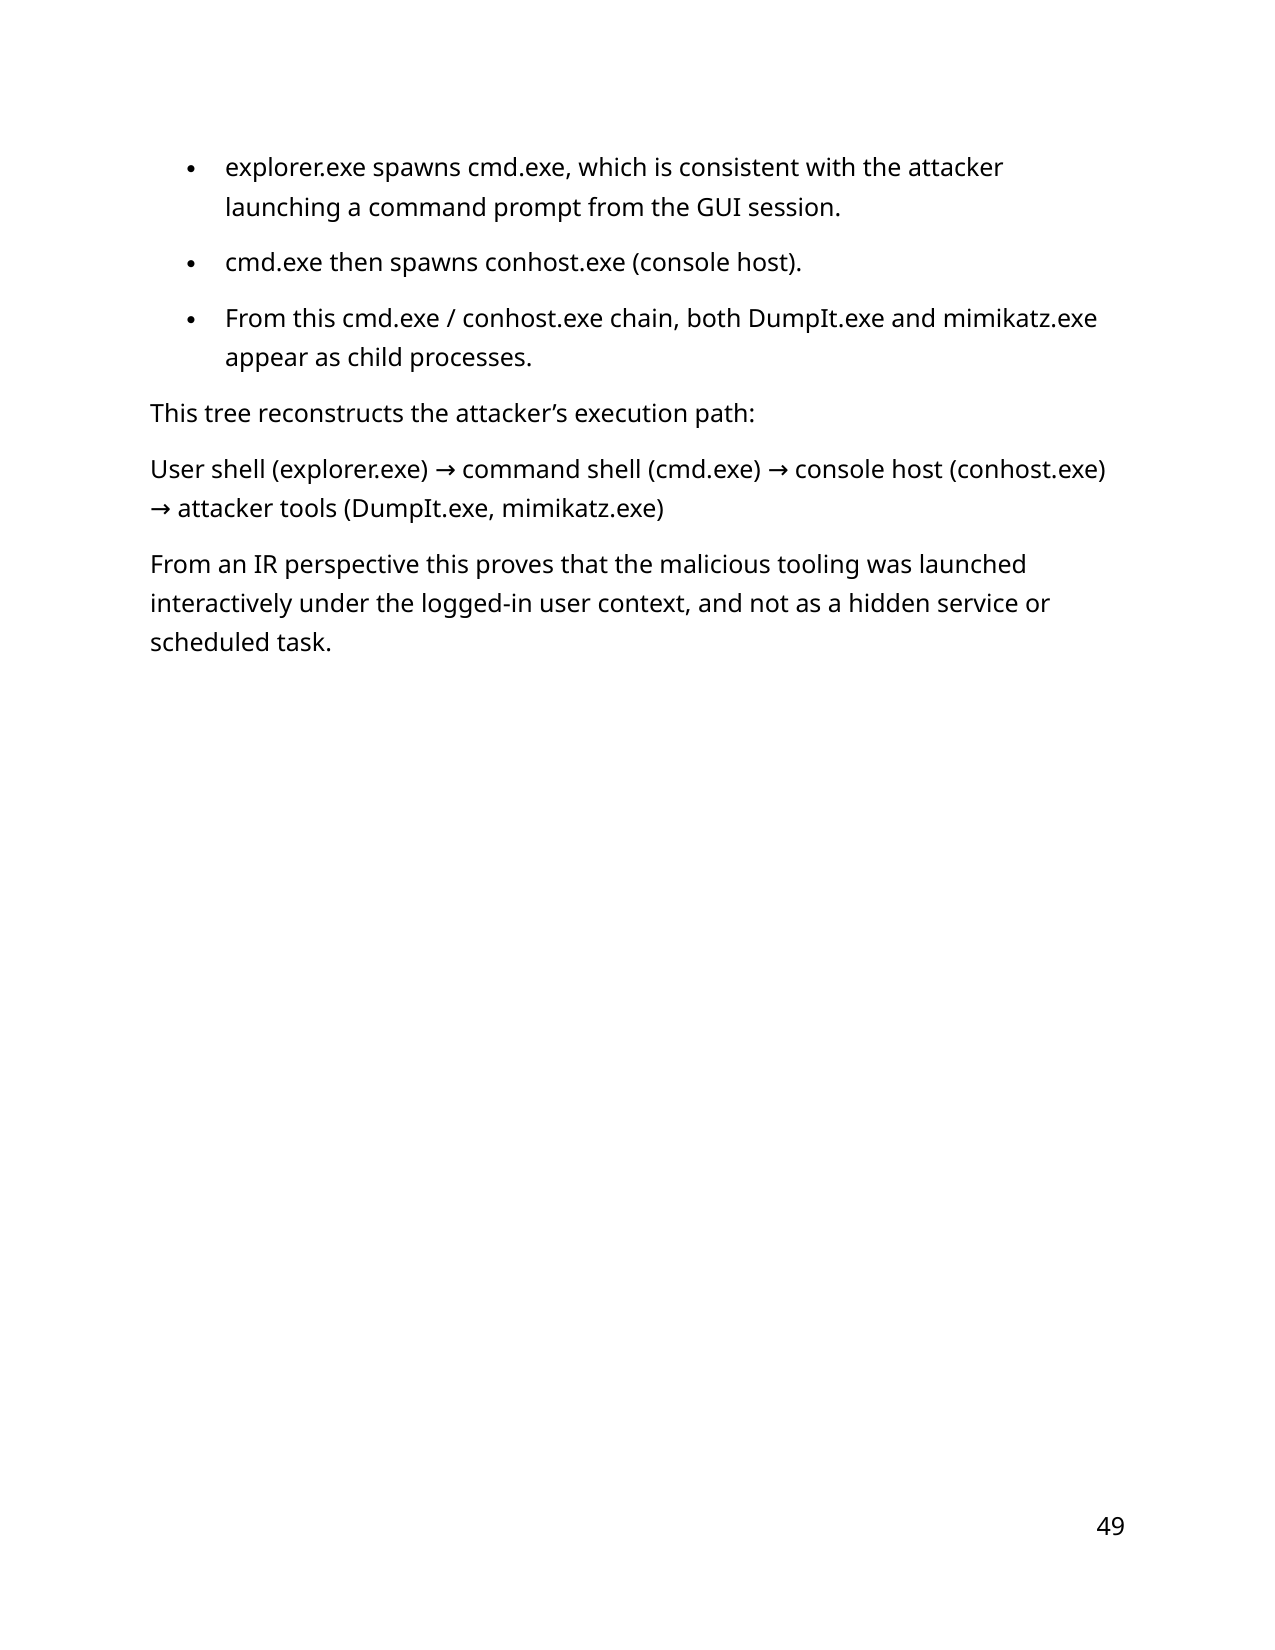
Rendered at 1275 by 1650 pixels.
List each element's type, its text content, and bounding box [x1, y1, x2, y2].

text User shell (explorer.exe) → command shell (cmd.exe) → console host (conhost.exe) → attacker tools (DumpIt.exe, mimikatz.exe) [150, 452, 1125, 525]
list From this cmd.exe / conhost.exe chain, both DumpIt.exe and mimikatz.exe appear as child processes. [187, 301, 1125, 374]
text This tree reconstructs the attacker’s execution path: [150, 396, 1125, 430]
list explorer.exe spawns cmd.exe, which is consistent with the attacker launching a command prompt from the GUI session. [187, 150, 1125, 223]
text From an IR perspective this proves that the malicious tooling was launched interactively under the logged-in user context, and not as a hidden service or scheduled task. [150, 547, 1125, 659]
list cmd.exe then spawns conhost.exe (console host). [187, 245, 1125, 279]
